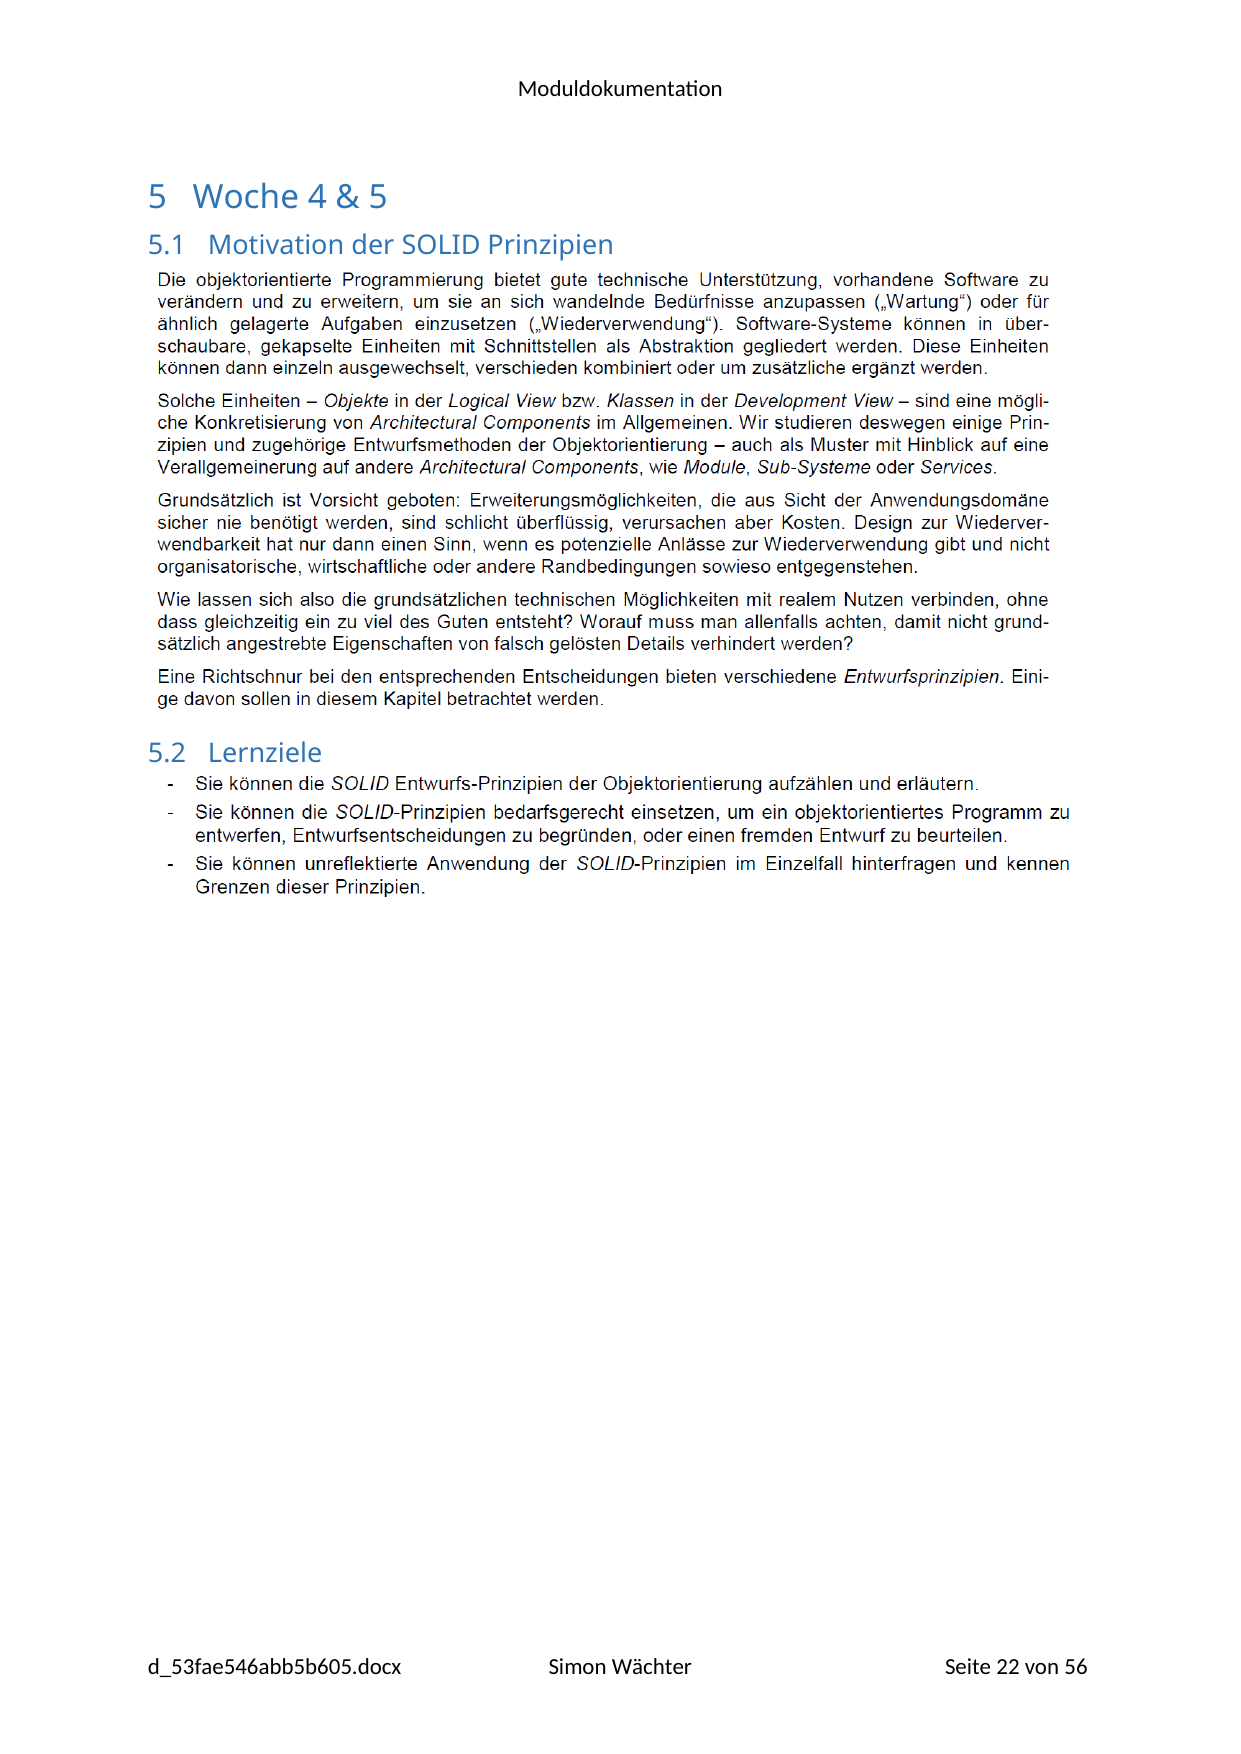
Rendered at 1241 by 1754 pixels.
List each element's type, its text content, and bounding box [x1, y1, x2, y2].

subtitle Lernziele [148, 733, 1093, 770]
picture [147, 265, 1093, 715]
subtitle Motivation der SOLID Prinzipien [148, 226, 1093, 263]
subtitle Woche 4 & 5 [148, 173, 1093, 218]
picture [147, 773, 1093, 914]
